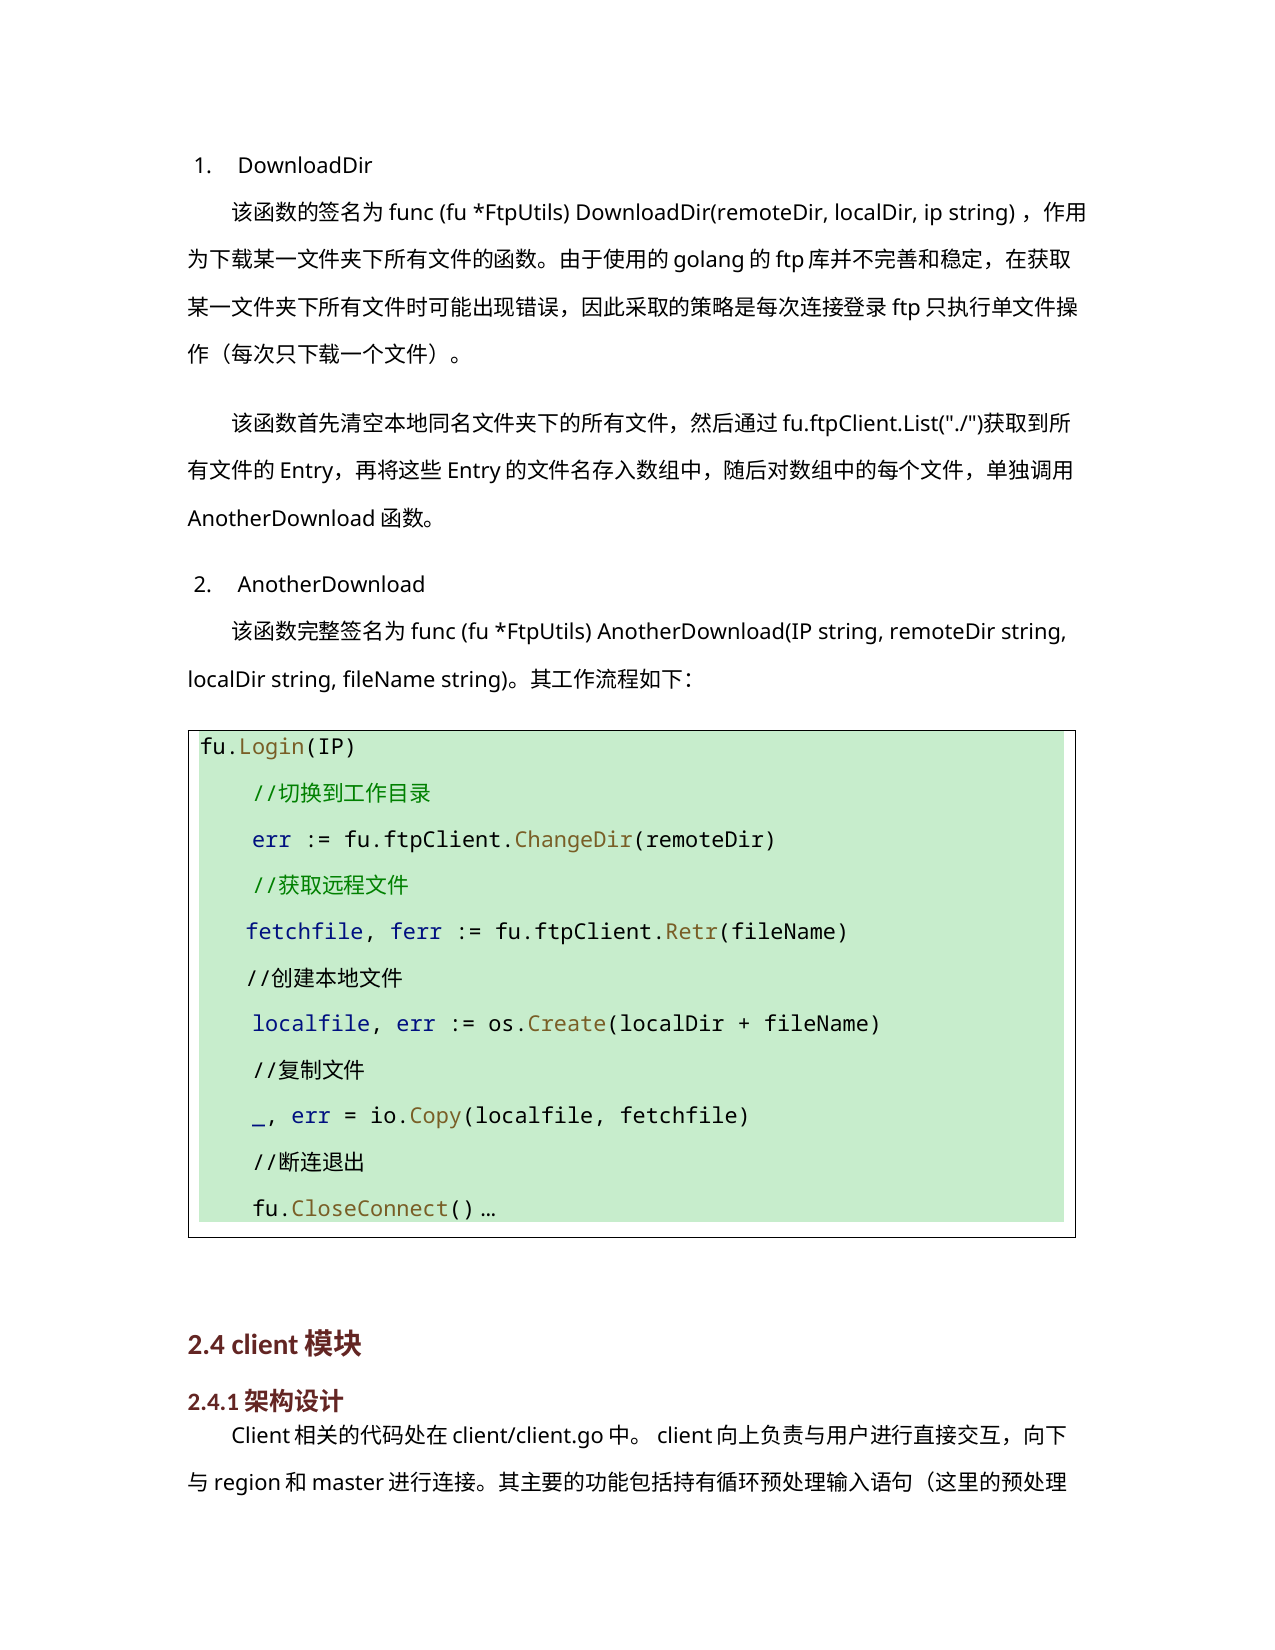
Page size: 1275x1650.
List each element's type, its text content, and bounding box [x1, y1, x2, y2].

text 该函数完整签名为func (fu *FtpUtils) AnotherDownload(IP string, remoteDir string, localDir string, fileName string)。其工作流程如下： [187, 614, 1087, 693]
list AnotherDownload [193, 569, 1087, 599]
subtitle 2.4 client模块 [187, 1321, 1087, 1363]
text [187, 1418, 1087, 1497]
table_header fu.Login(IP) //切换到工作目录 err := fu.ftpClient.ChangeDir(remoteDir) //获取远程文件 fetchfile, ferr := fu.ftpClient.Retr(fileName) //创建本地文件 localfile, err := os.Create(localDir + fileName) //复制文件 _, err = io.Copy(localfile, fetchfile) //断连退出 fu.CloseConnect() ... [189, 731, 1075, 1237]
text 该函数首先清空本地同名文件夹下的所有文件，然后通过fu.ftpClient.List("./")获取到所有文件的Entry，再将这些Entry的文件名存入数组中，随后对数组中的每个文件，单独调用AnotherDownload函数。 [187, 406, 1087, 533]
subtitle 2.4.1 架构设计 [187, 1384, 1087, 1418]
text 该函数的签名为func (fu *FtpUtils) DownloadDir(remoteDir, localDir, ip string) ，作用为下载某一文件夹下所有文件的函数。由于使用的golang的ftp库并不完善和稳定，在获取某一文件夹下所有文件时可能出现错误，因此采取的策略是每次连接登录ftp只执行单文件操作（每次只下载一个文件）。 [187, 195, 1087, 369]
list DownloadDir [193, 150, 1087, 180]
